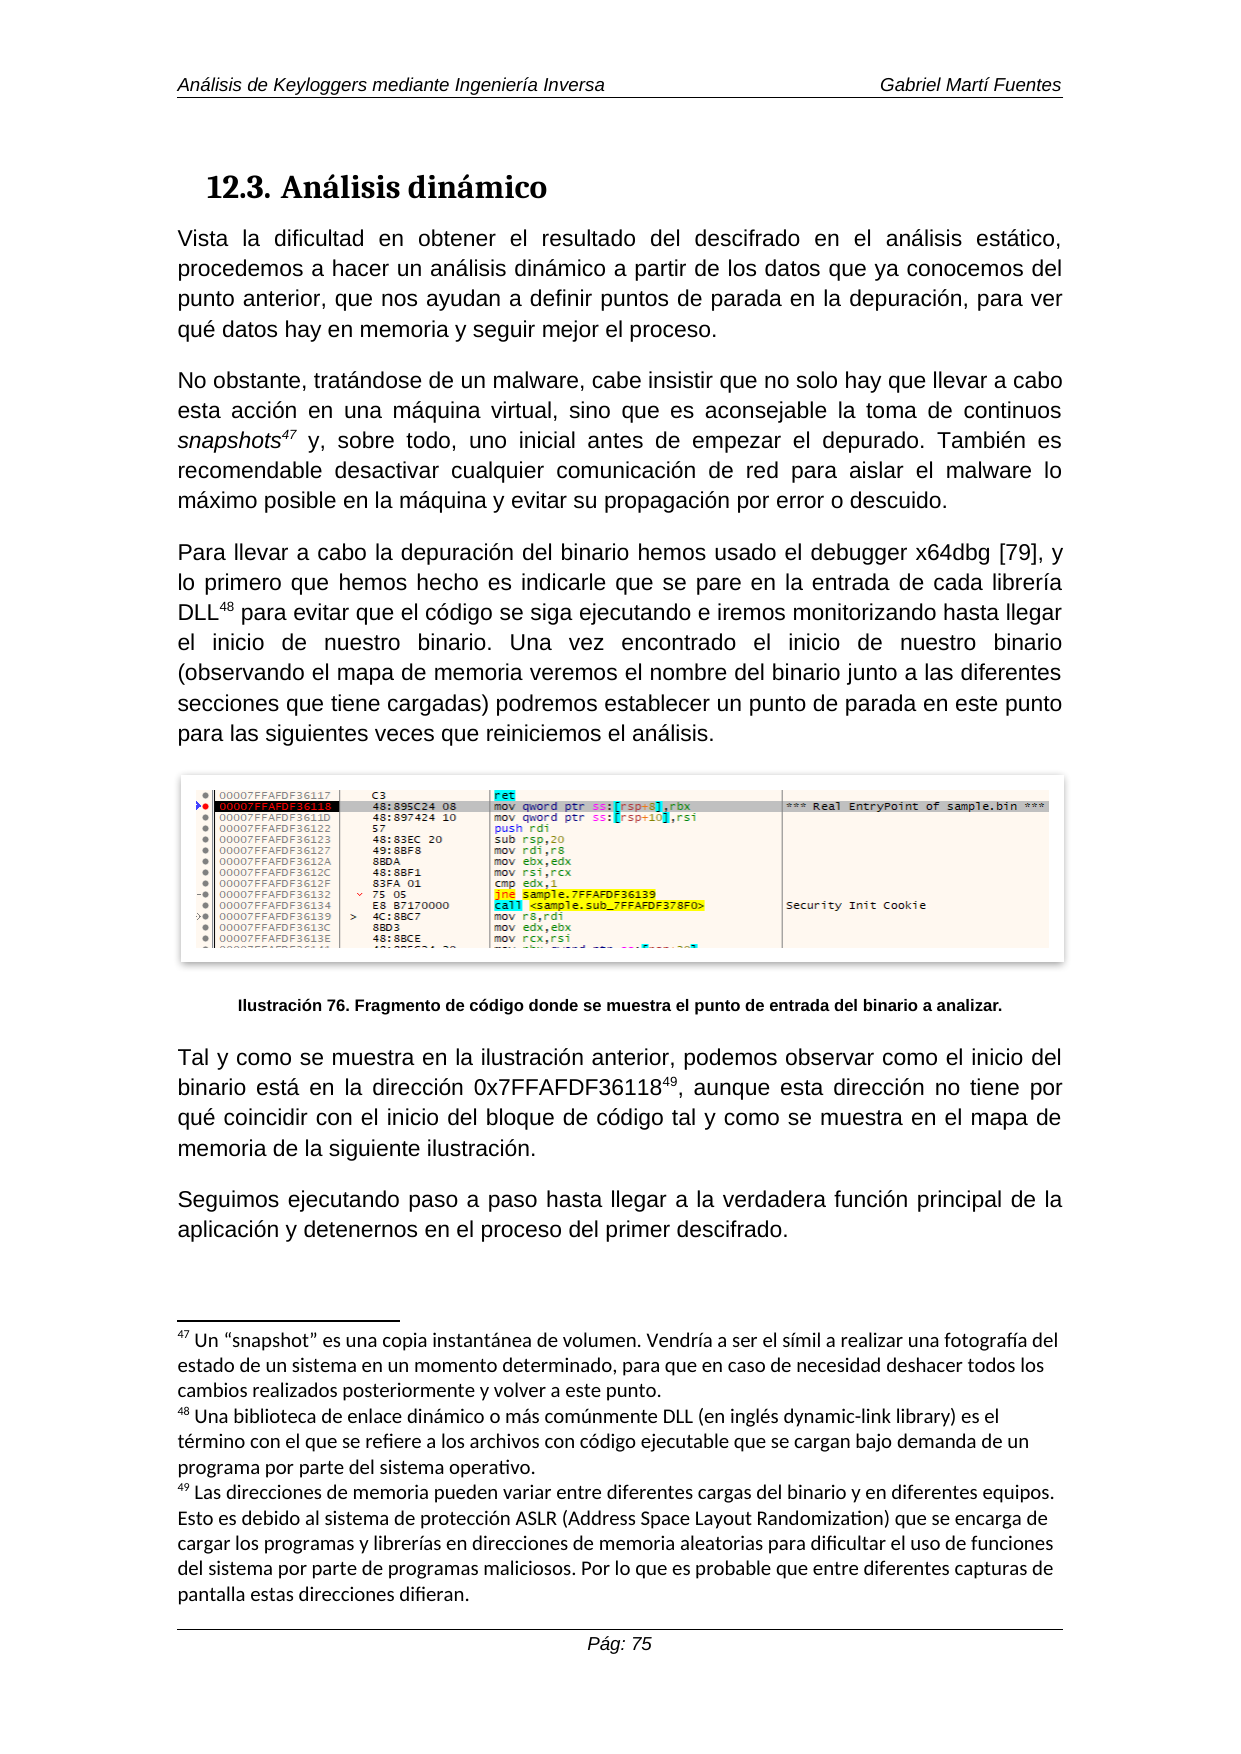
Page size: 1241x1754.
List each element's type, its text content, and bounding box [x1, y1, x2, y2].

text Vista la dificultad en obtener el resultado del descifrado en el análisis estático, procedemos a hacer un análisis dinámico a partir de los datos que ya conocemos del punto anterior, que nos ayudan a definir puntos de parada en la depuración, para ver qué datos hay en memoria y seguir mejor el proceso. [177, 225, 1063, 342]
text Para llevar a cabo la depuración del binario hemos usado el debugger x64dbg , y lo primero que hemos hecho es indicarle que se pare en la entrada de cada librería DLL para evitar que el código se siga ejecutando e iremos monitorizando hasta llegar el inicio de nuestro binario. Una vez encontrado el inicio de nuestro binario (observando el mapa de memoria veremos el nombre del binario junto a las diferentes secciones que tiene cargadas) podremos establecer un punto de parada en este punto para las siguientes veces que reiniciemos el análisis. [177, 538, 1063, 746]
subtitle Análisis dinámico [207, 168, 1063, 207]
text Ilustración 76. Fragmento de código donde se muestra el punto de entrada del binario a analizar. [177, 996, 1063, 1015]
picture [196, 790, 1049, 948]
text Seguimos ejecutando paso a paso hasta llegar a la verdadera función principal de la aplicación y detenernos en el proceso del primer descifrado. [177, 1186, 1063, 1242]
text No obstante, tratándose de un malware, cabe insistir que no solo hay que llevar a cabo esta acción en una máquina virtual, sino que es aconsejable la toma de continuos snapshots y, sobre todo, uno inicial antes de empezar el depurado. También es recomendable desactivar cualquier comunicación de red para aislar el malware lo máximo posible en la máquina y evitar su propagación por error o descuido. [177, 367, 1063, 514]
text Tal y como se muestra en la ilustración anterior, podemos observar como el inicio del binario está en la dirección 0x7FFAFDF36118, aunque esta dirección no tiene por qué coincidir con el inicio del bloque de código tal y como se muestra en el mapa de memoria de la siguiente ilustración. [177, 1044, 1063, 1161]
